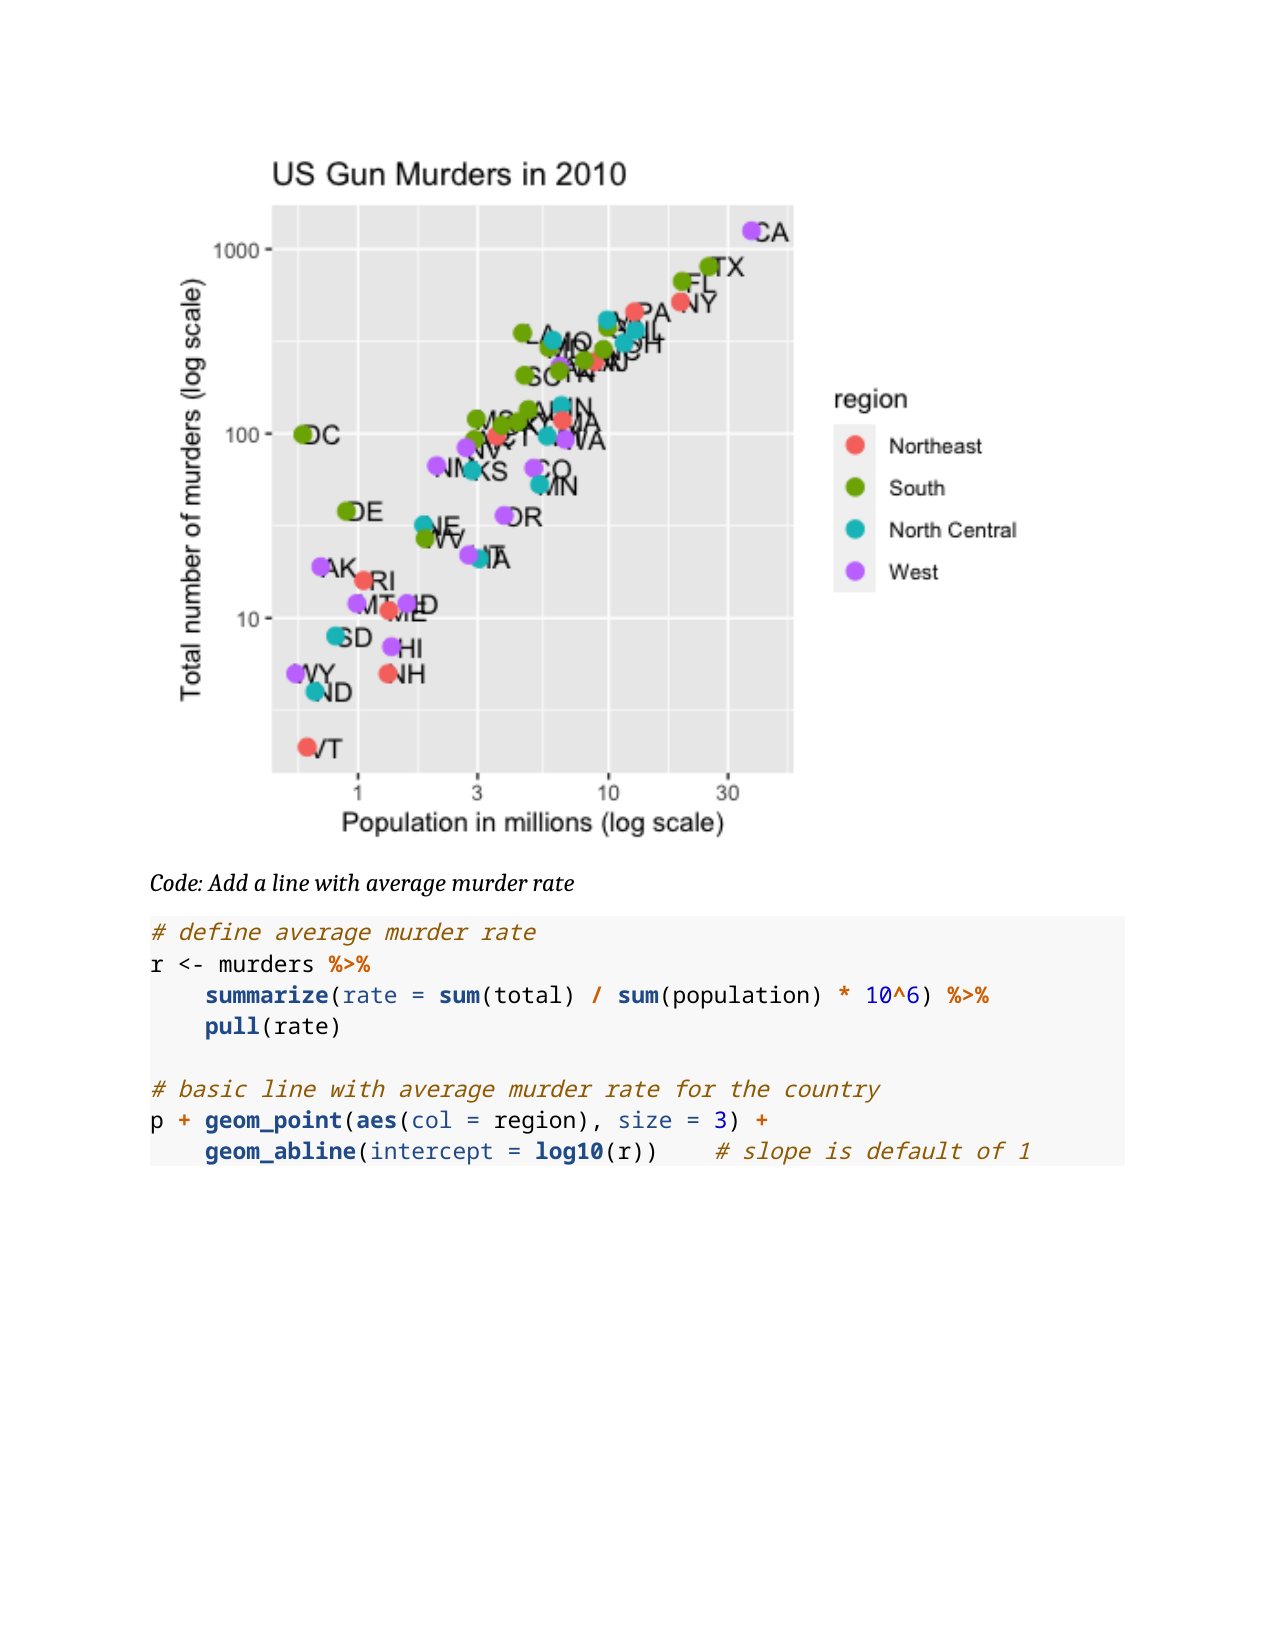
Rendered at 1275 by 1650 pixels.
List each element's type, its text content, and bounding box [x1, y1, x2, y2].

picture [168, 150, 1044, 850]
text # define average murder rate r <- murders %>% summarize(rate = sum(total) / sum(population) * 10^6) %>% pull(rate) # basic line with average murder rate for the country p + geom_point(aes(col = region), size = 3) + geom_abline(intercept = log10(r)) # slope is default of 1 [150, 916, 1125, 1166]
text Code: Add a line with average murder rate [150, 869, 1125, 897]
